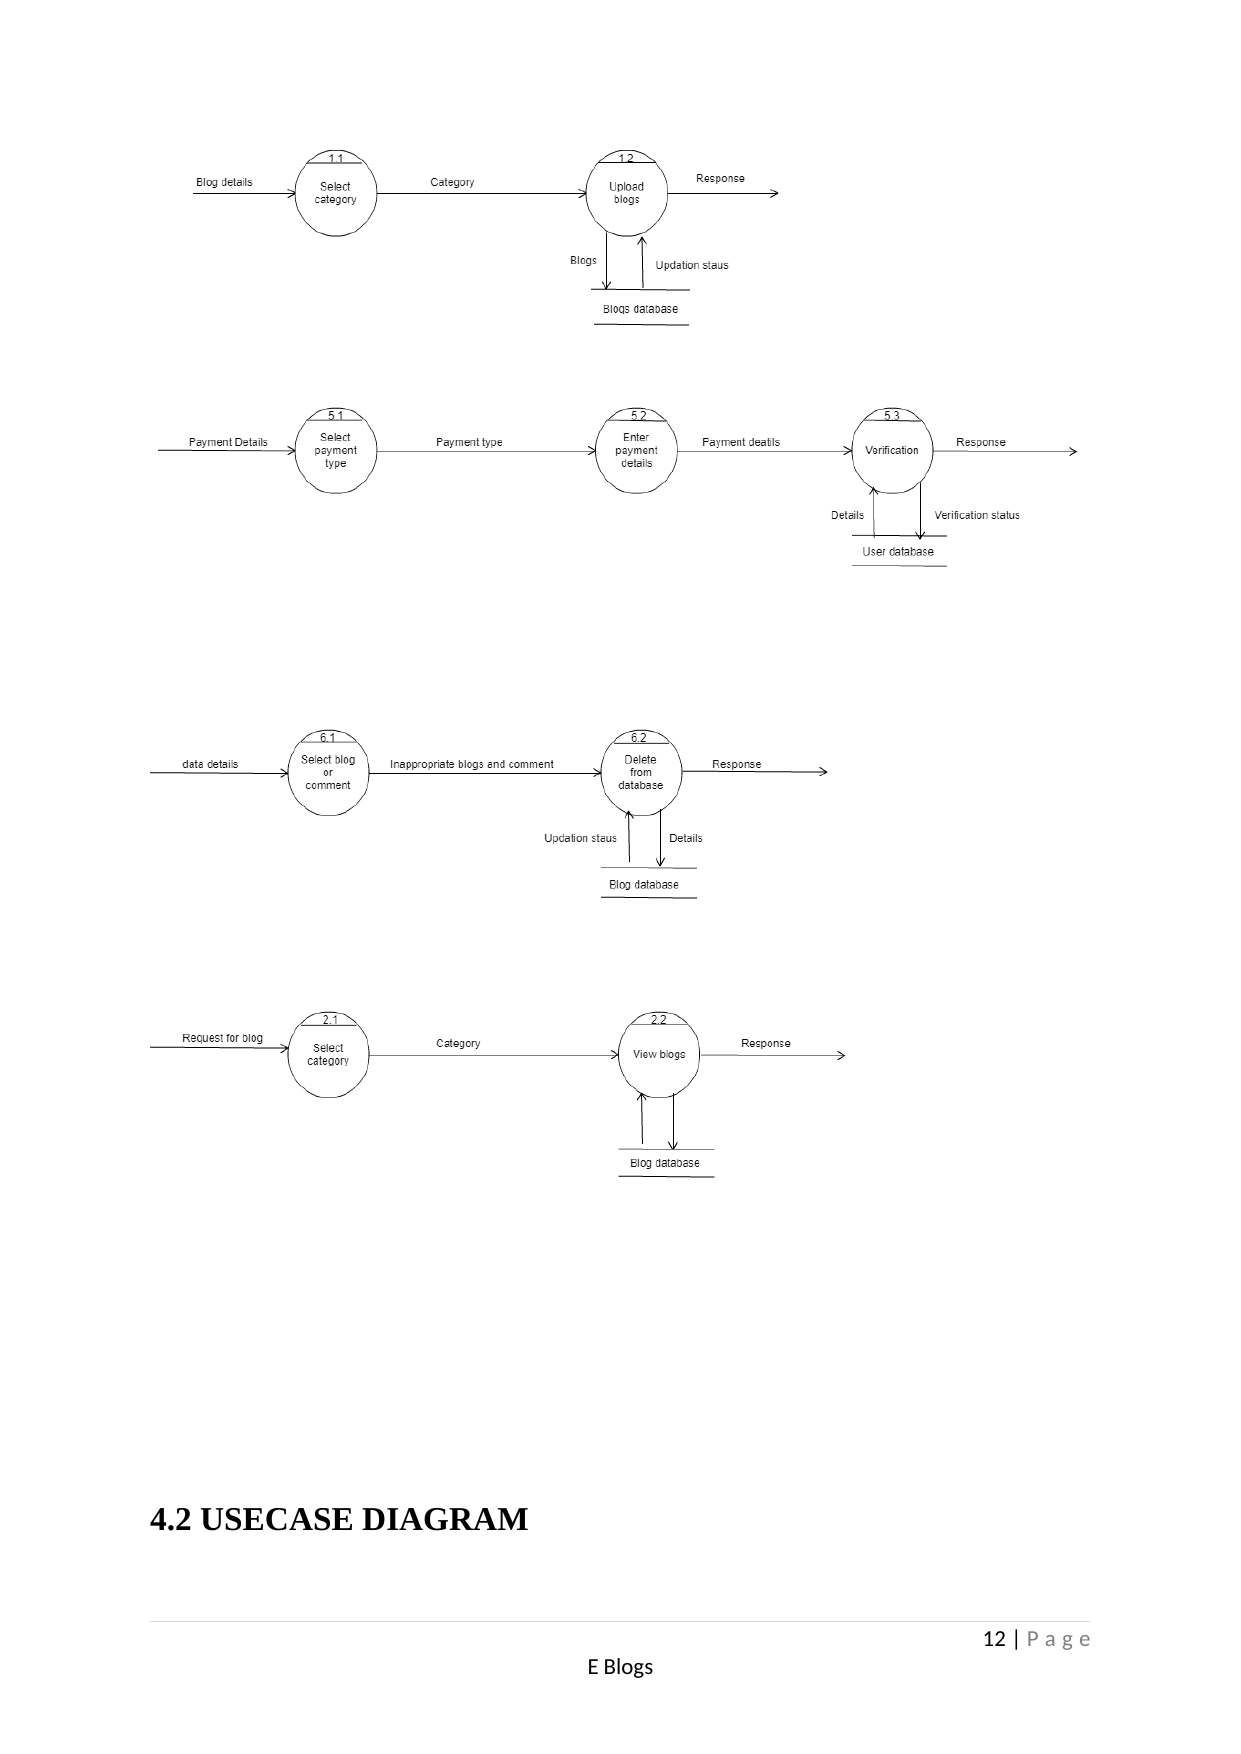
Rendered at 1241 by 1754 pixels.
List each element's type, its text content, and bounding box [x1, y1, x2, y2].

picture [150, 150, 1091, 1191]
text 4.2 USECASE DIAGRAM [150, 1499, 1090, 1538]
